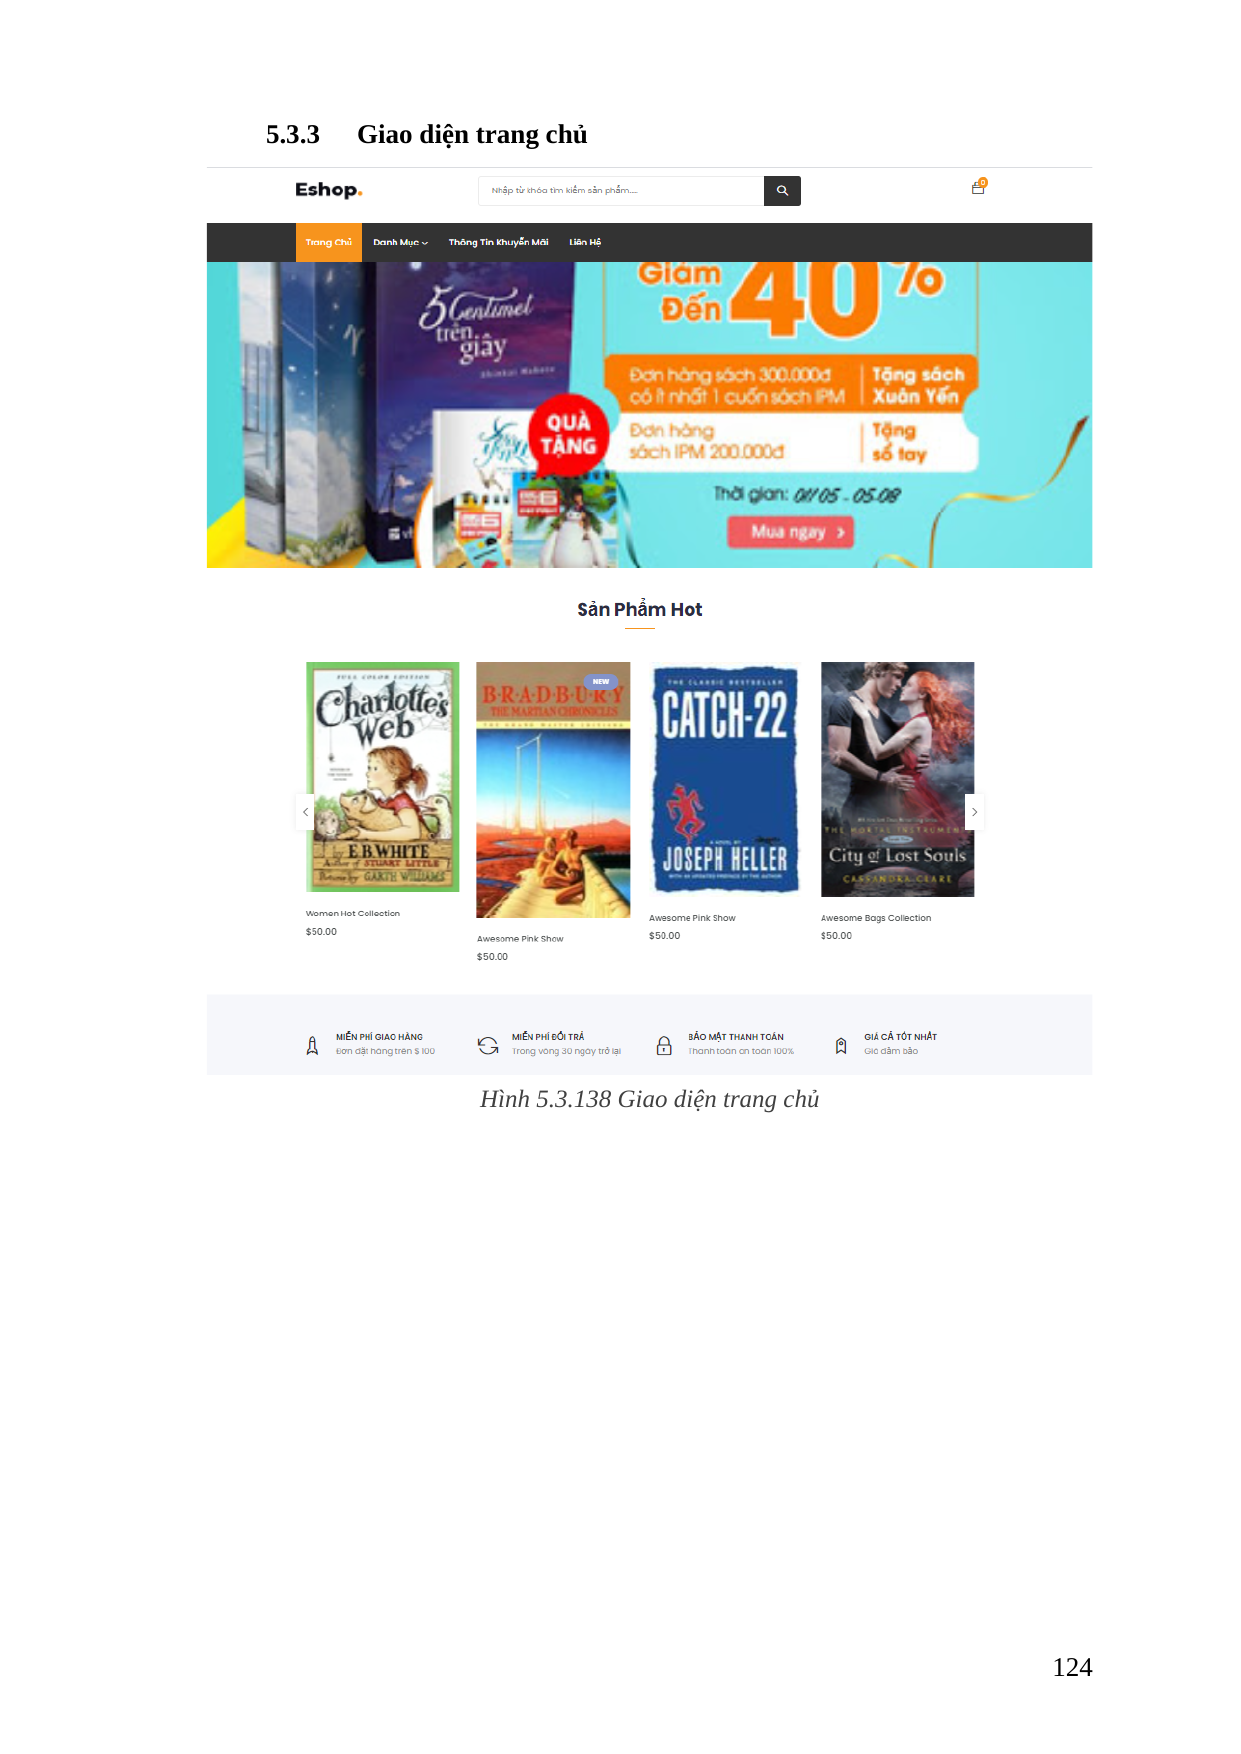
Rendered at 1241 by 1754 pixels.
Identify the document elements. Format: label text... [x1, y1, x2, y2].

picture [206, 164, 1093, 1075]
subtitle Giao diện trang chủ [266, 118, 1092, 149]
